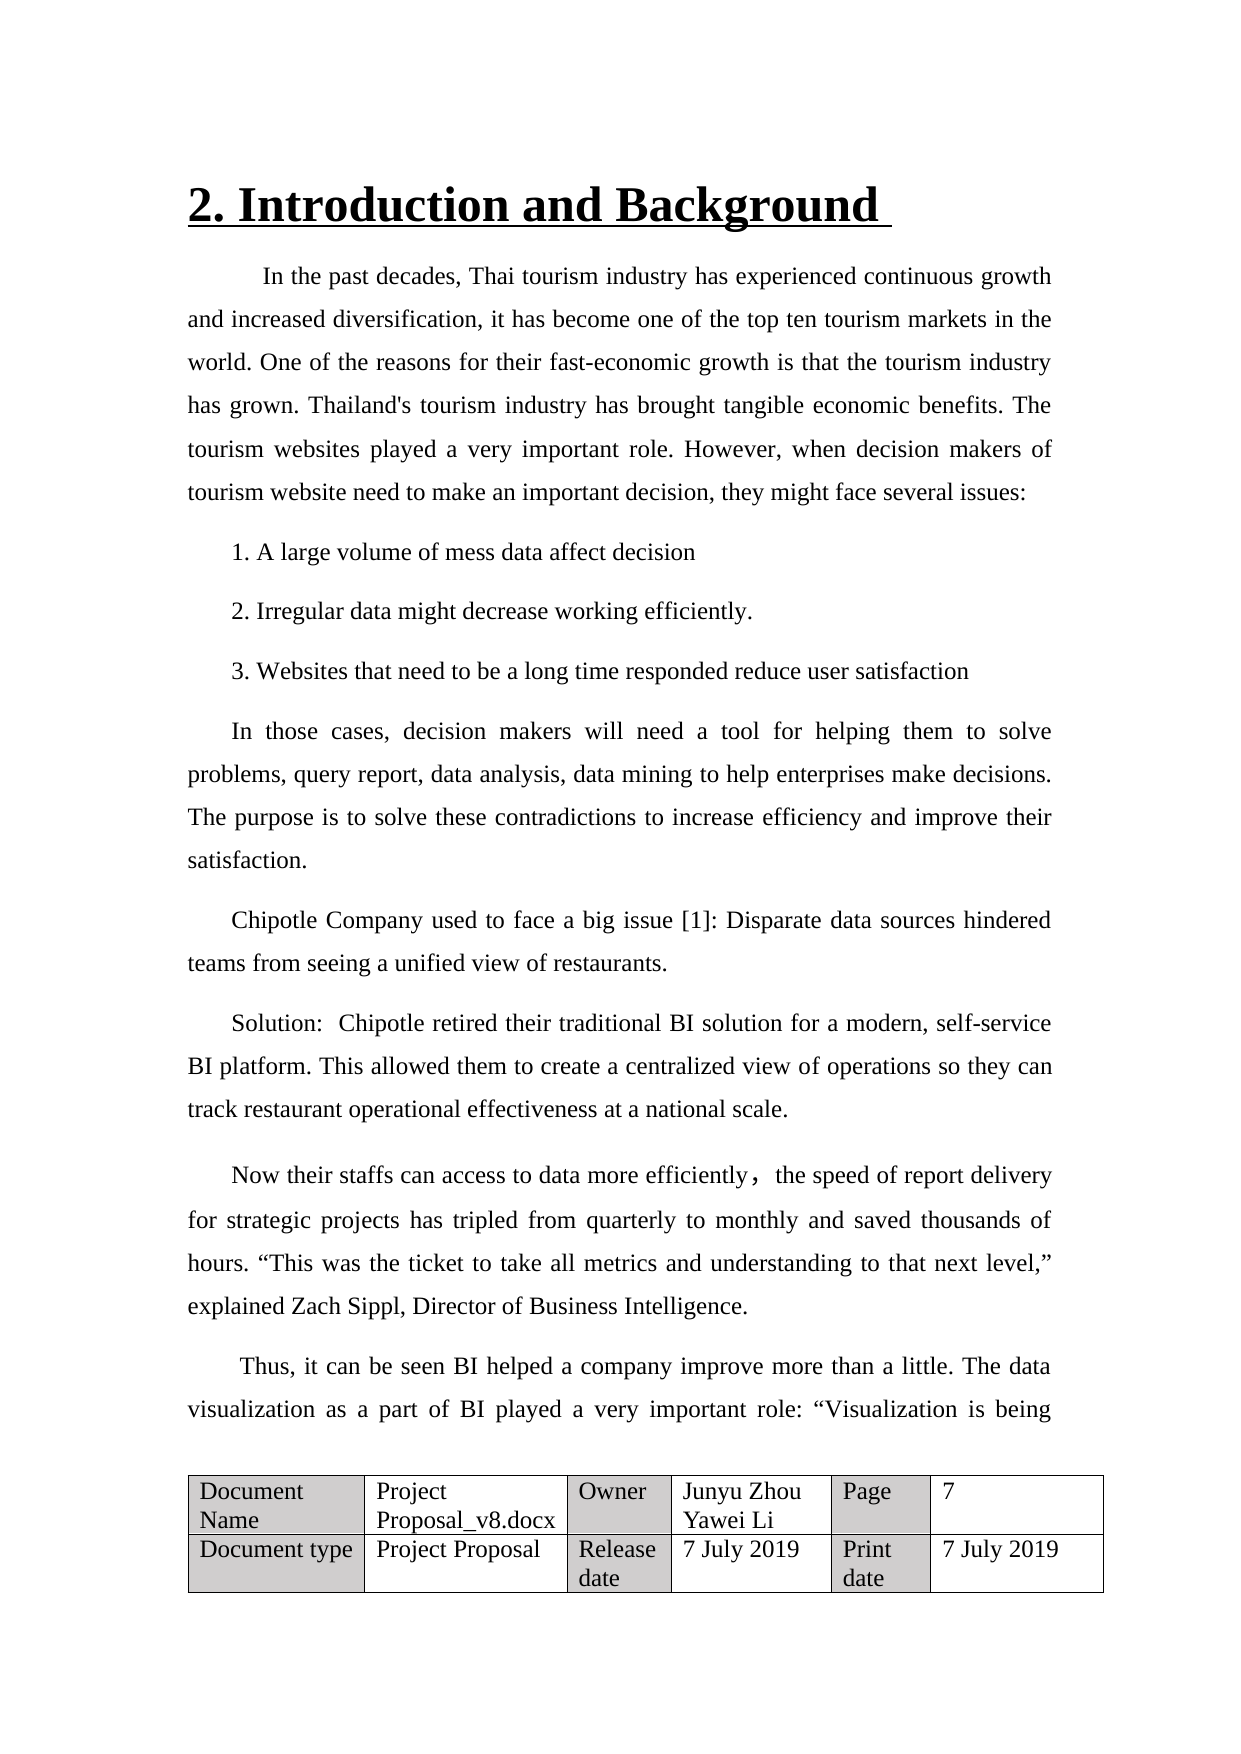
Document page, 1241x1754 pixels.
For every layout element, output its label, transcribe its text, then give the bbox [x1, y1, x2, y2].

text 3. Websites that need to be a long time responded reduce user satisfaction [187, 656, 1053, 685]
text Chipotle Company used to face a big issue [1]: Disparate data sources hindered teams from seeing a unified view of restaurants. [187, 905, 1053, 977]
text 1. A large volume of mess data affect decision [187, 537, 1053, 565]
text Solution: Chipotle retired their traditional BI solution for a modern, self-service BI platform. This allowed them to create a centralized view of operations so they can track restaurant operational effectiveness at a national scale. [187, 1008, 1053, 1123]
text Now their staffs can access to data more efficiently，the speed of report delivery for strategic projects has tripled from quarterly to monthly and saved thousands of hours. “This was the ticket to take all metrics and understanding to that next level,” explained Zach Sippl, Director of Business Intelligence. [187, 1154, 1053, 1320]
text In those cases, decision makers will need a tool for helping them to solve problems, query report, data analysis, data mining to help enterprises make decisions. The purpose is to solve these contradictions to increase efficiency and improve their satisfaction. [187, 716, 1053, 874]
subtitle 2. Introduction and Background [187, 175, 1053, 232]
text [187, 1351, 1053, 1423]
text 2. Irregular data might decrease working efficiently. [187, 596, 1053, 625]
text In the past decades, Thai tourism industry has experienced continuous growth and increased diversification, it has become one of the top ten tourism markets in the world. One of the reasons for their fast-economic growth is that the tourism industry has grown. Thailand's tourism industry has brought tangible economic benefits. The tourism websites played a very important role. However, when decision makers of tourism website need to make an important decision, they might face several issues: [187, 261, 1053, 506]
